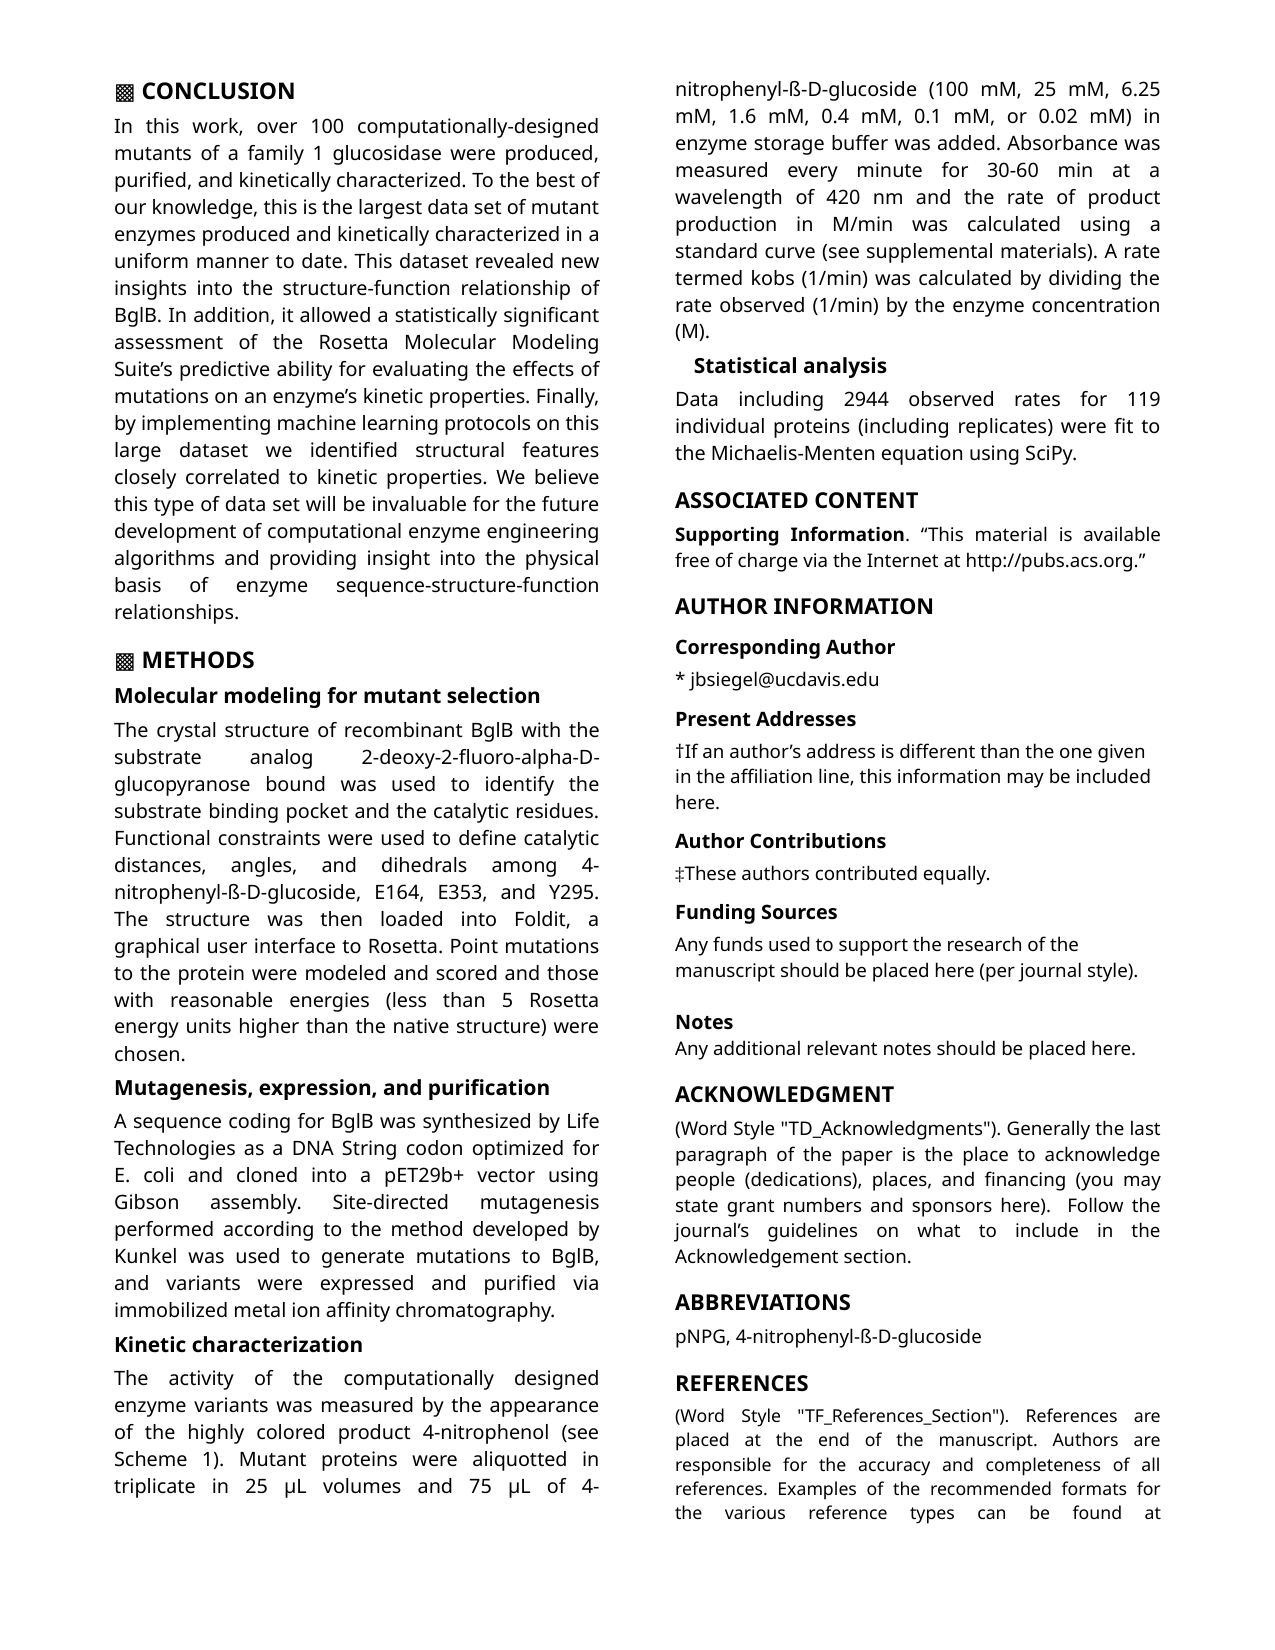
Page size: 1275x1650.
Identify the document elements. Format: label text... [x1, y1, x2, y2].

title ABBREVIATIONS [675, 1287, 1161, 1317]
text The activity of the computationally designed enzyme variants was measured by the appearance of the highly colored product 4-nitrophenol (see Scheme 1). Mutant proteins were aliquotted in triplicate in 25 µL volumes and 75 µL of 4-nitrophenyl-ß-D-glucoside (100 mM, 25 mM, 6.25 mM, 1.6 mM, 0.4 mM, 0.1 mM, or 0.02 mM) in enzyme storage buffer was added. Absorbance was measured every minute for 30-60 min at a wavelength of 420 nm and the rate of product production in M/min was calculated using a standard curve (see supplemental materials). A rate termed kobs (1/min) was calculated by dividing the rate observed (1/min) by the enzyme concentration (M). [675, 75, 1161, 345]
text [675, 1404, 1161, 1524]
text Notes Any additional relevant notes should be placed here. [675, 983, 1161, 1061]
subtitle ▩ CONCLUSION [114, 75, 600, 106]
text ‡These authors contributed equally. [675, 860, 1161, 886]
title REFERENCES [675, 1368, 1161, 1397]
text The crystal structure of recombinant BglB with the substrate analog 2-deoxy-2-fluoro-alpha-D-glucopyranose bound was used to identify the substrate binding pocket and the catalytic residues. Functional constraints were used to define catalytic distances, angles, and dihedrals among 4-nitrophenyl-ß-D-glucoside, E164, E353, and Y295. The structure was then loaded into Foldit, a graphical user interface to Rosetta. Point mutations to the protein were modeled and scored and those with reasonable energies (less than 5 Rosetta energy units higher than the native structure) were chosen. [114, 716, 600, 1067]
text * jbsiegel@ucdavis.edu [675, 667, 1161, 692]
subtitle ▩ METHODS [114, 644, 600, 675]
text pNPG, 4-nitrophenyl-ß-D-glucoside [675, 1323, 1161, 1349]
subtitle Author Contributions [675, 827, 1161, 854]
text (Word Style "TD_Acknowledgments"). Generally the last paragraph of the paper is the place to acknowledge people (dedications), places, and financing (you may state grant numbers and sponsors here). Follow the journal’s guidelines on what to include in the Acknowledgement section. [675, 1115, 1161, 1268]
subtitle Funding Sources [675, 898, 1161, 925]
title AUTHOR INFORMATION [675, 591, 1161, 621]
text The activity of the computationally designed enzyme variants was measured by the appearance of the highly colored product 4-nitrophenol (see Scheme 1). Mutant proteins were aliquotted in triplicate in 25 µL volumes and 75 µL of 4-nitrophenyl-ß-D-glucoside (100 mM, 25 mM, 6.25 mM, 1.6 mM, 0.4 mM, 0.1 mM, or 0.02 mM) in enzyme storage buffer was added. Absorbance was measured every minute for 30-60 min at a wavelength of 420 nm and the rate of product production in M/min was calculated using a standard curve (see supplemental materials). A rate termed kobs (1/min) was calculated by dividing the rate observed (1/min) by the enzyme concentration (M). [114, 1364, 600, 1499]
text Data including 2944 observed rates for 119 individual proteins (including replicates) were fit to the Michaelis-Menten equation using SciPy. [675, 386, 1161, 467]
subtitle Present Addresses [675, 705, 1161, 732]
subtitle Corresponding Author [675, 633, 1161, 661]
subtitle Molecular modeling for mutant selection [114, 681, 600, 710]
subtitle Statistical analysis [675, 351, 1161, 379]
text In this work, over 100 computationally-designed mutants of a family 1 glucosidase were produced, purified, and kinetically characterized. To the best of our knowledge, this is the largest data set of mutant enzymes produced and kinetically characterized in a uniform manner to date. This dataset revealed new insights into the structure-function relationship of BglB. In addition, it allowed a statistically significant assessment of the Rosetta Molecular Modeling Suite’s predictive ability for evaluating the effects of mutations on an enzyme’s kinetic properties. Finally, by implementing machine learning protocols on this large dataset we identified structural features closely correlated to kinetic properties. We believe this type of data set will be invaluable for the future development of computational enzyme engineering algorithms and providing insight into the physical basis of enzyme sequence-structure-function relationships. [114, 112, 600, 625]
title ACKNOWLEDGMENT [675, 1079, 1161, 1109]
text †If an author’s address is different than the one given in the affiliation line, this information may be included here. [675, 738, 1161, 814]
text Any funds used to support the research of the manuscript should be placed here (per journal style). [675, 932, 1161, 983]
text A sequence coding for BglB was synthesized by Life Technologies as a DNA String codon optimized for E. coli and cloned into a pET29b+ vector using Gibson assembly. Site-directed mutagenesis performed according to the method developed by Kunkel was used to generate mutations to BglB, and variants were expressed and purified via immobilized metal ion affinity chromatography. [114, 1108, 600, 1323]
title ASSOCIATED CONTENT [675, 485, 1161, 515]
text Supporting Information. “This material is available free of charge via the Internet at http://pubs.acs.org.” [675, 521, 1161, 572]
subtitle Kinetic characterization [114, 1330, 600, 1358]
subtitle Mutagenesis, expression, and purification [114, 1073, 600, 1101]
